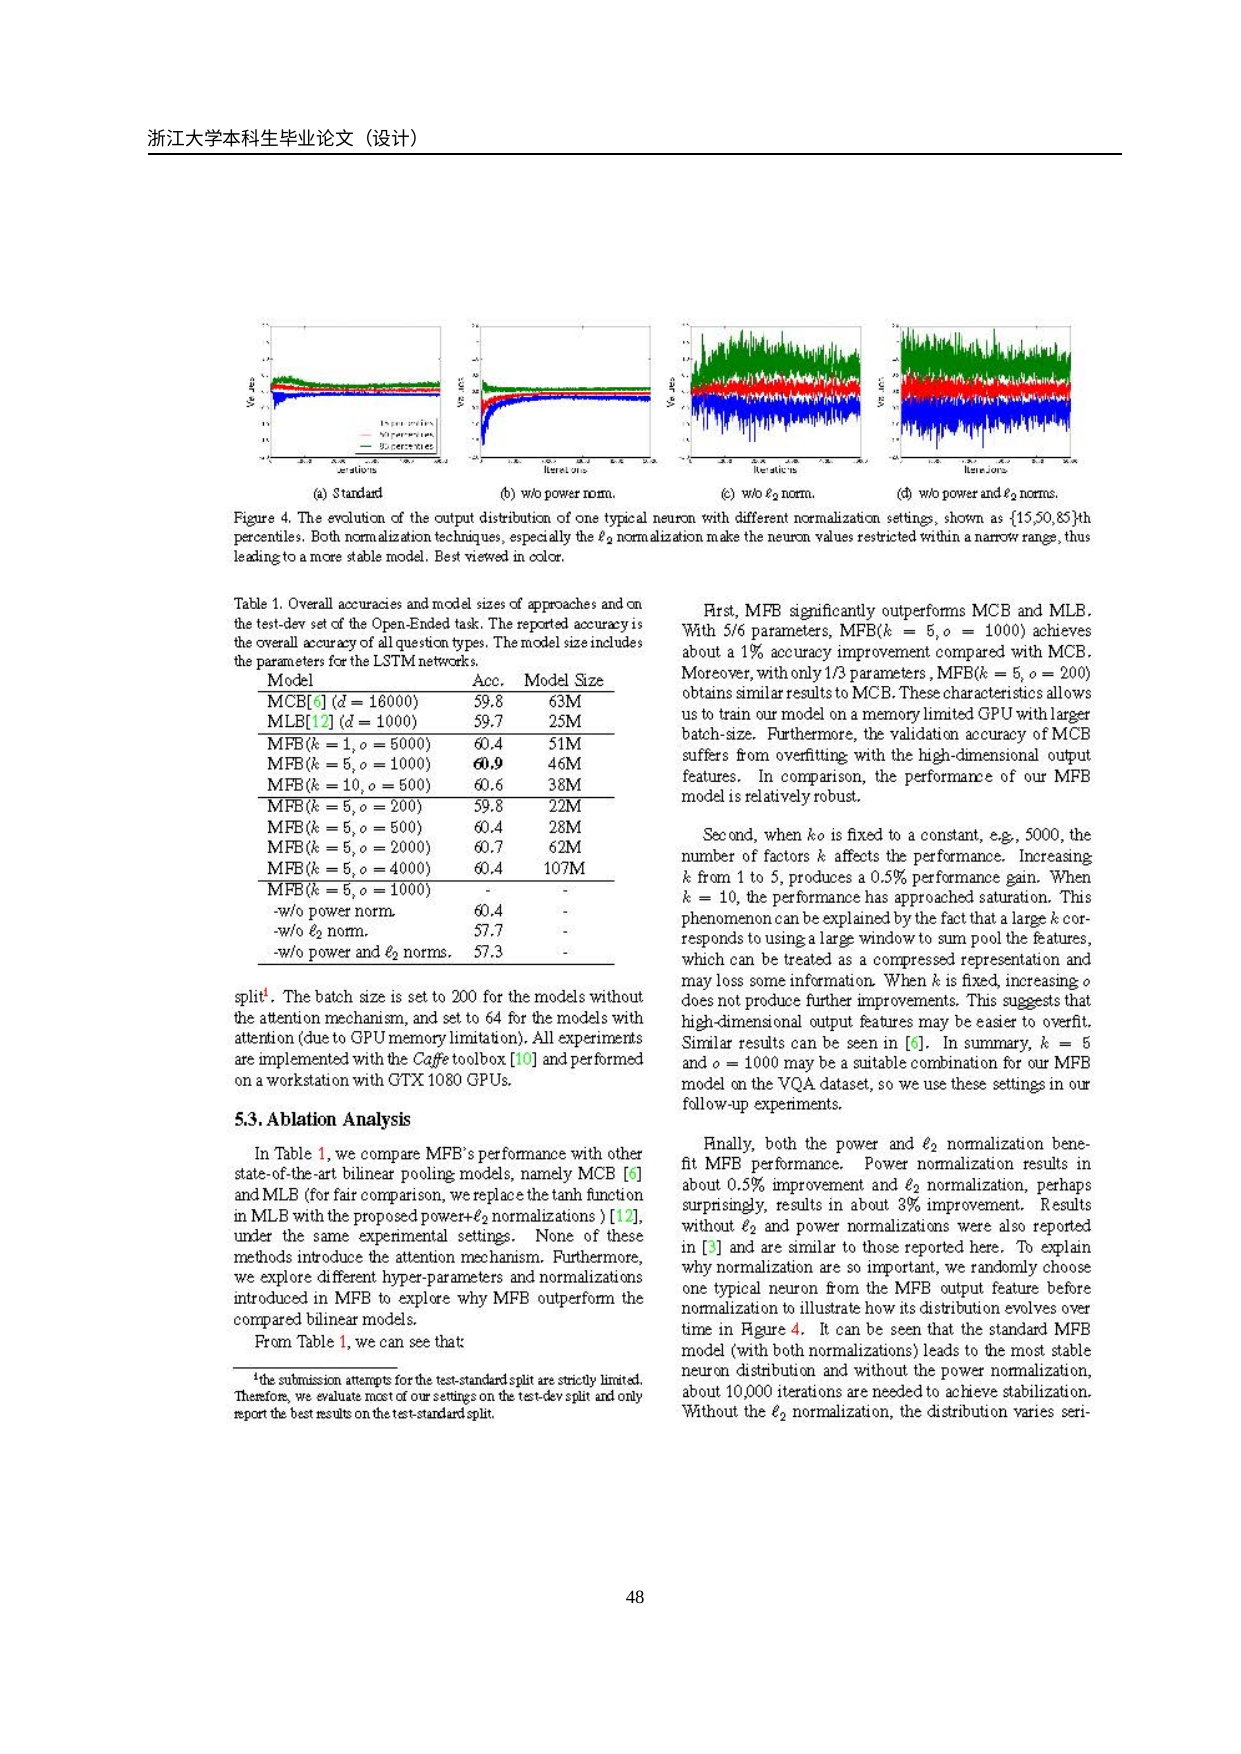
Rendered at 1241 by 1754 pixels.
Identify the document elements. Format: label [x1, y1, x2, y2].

picture [147, 188, 1207, 1558]
